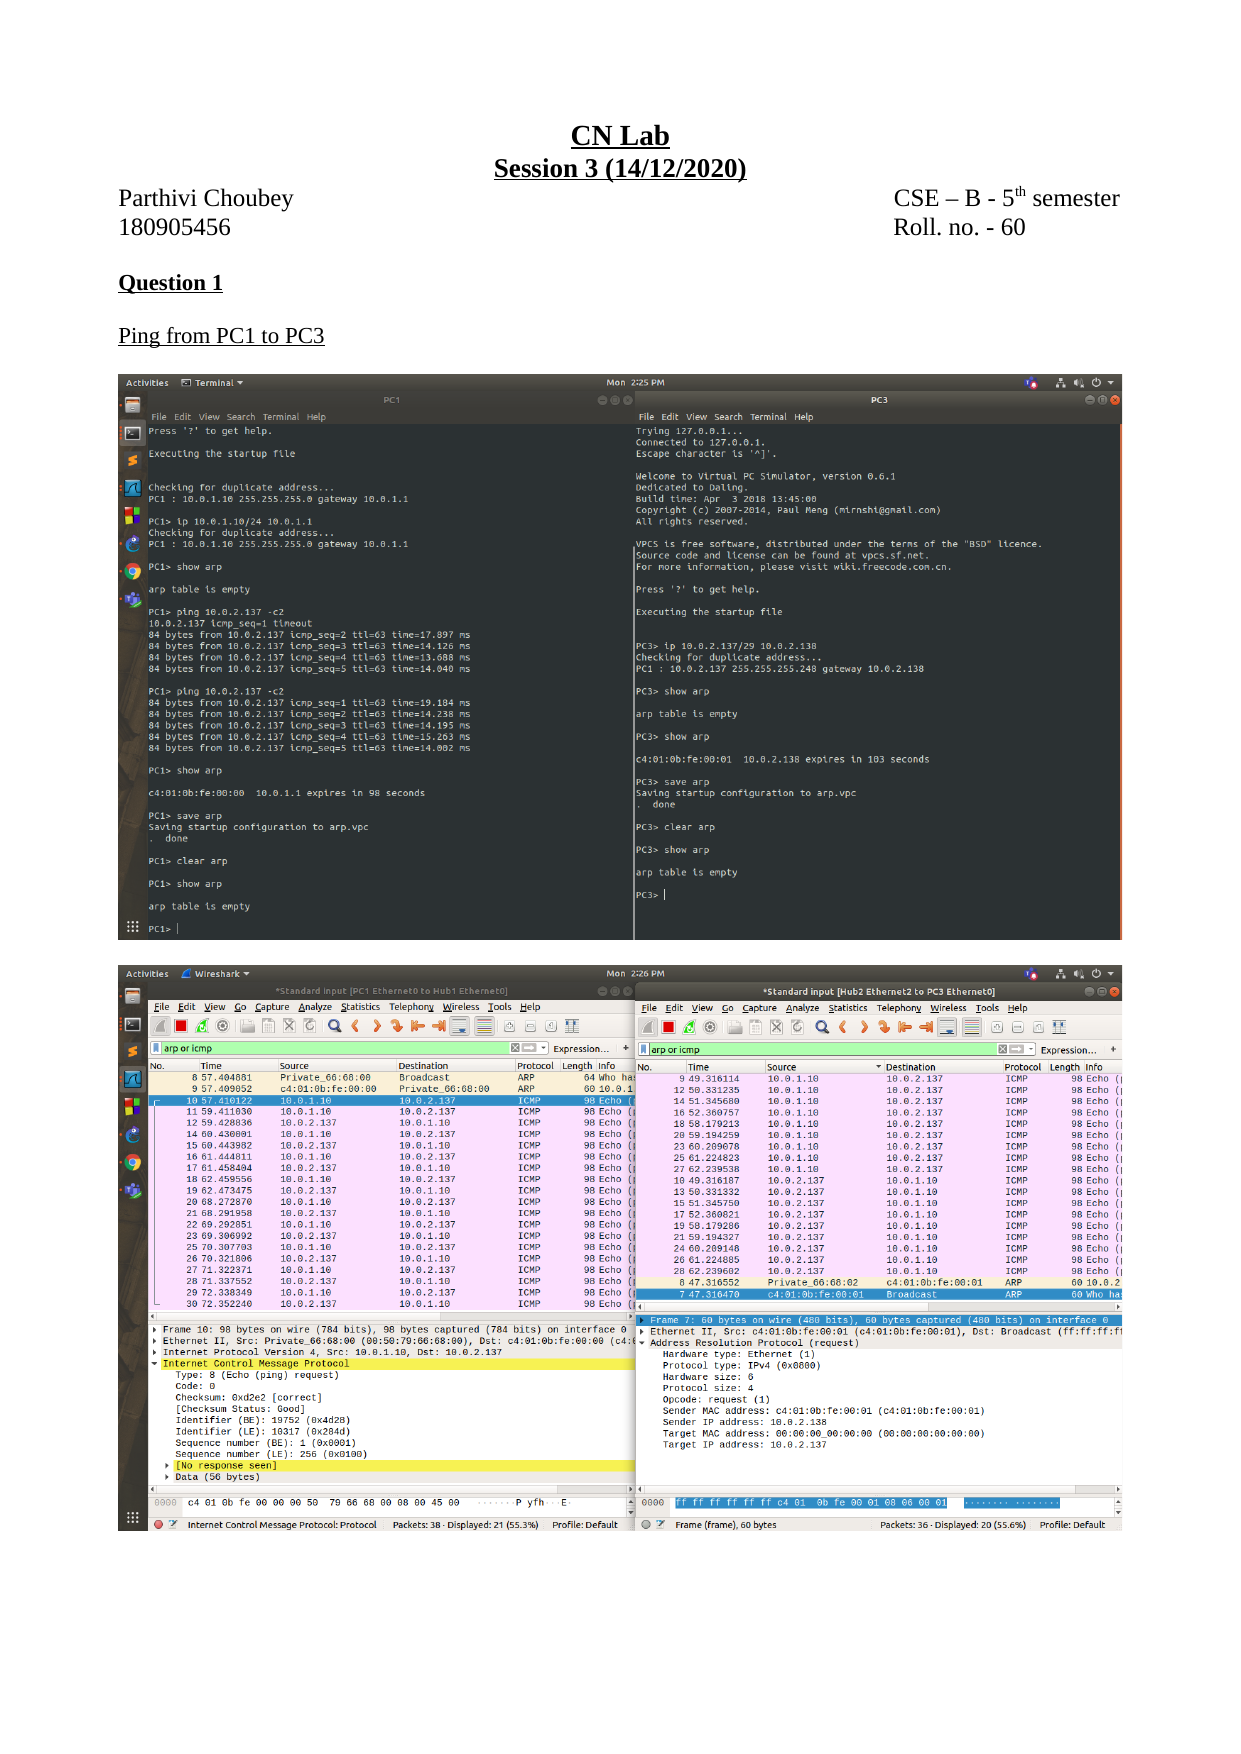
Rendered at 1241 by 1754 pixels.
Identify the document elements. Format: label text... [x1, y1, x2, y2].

text Question 1 [118, 269, 1122, 295]
picture [118, 374, 1123, 940]
text 180905456 Roll. no. - 60 [118, 212, 1122, 240]
text Parthivi Choubey CSE – B - 5th semester [118, 183, 1122, 212]
text Ping from PC1 to PC3 [118, 322, 1122, 348]
text Session 3 (14/12/2020) [118, 152, 1122, 183]
text CN Lab [118, 118, 1122, 152]
picture [118, 965, 1123, 1531]
